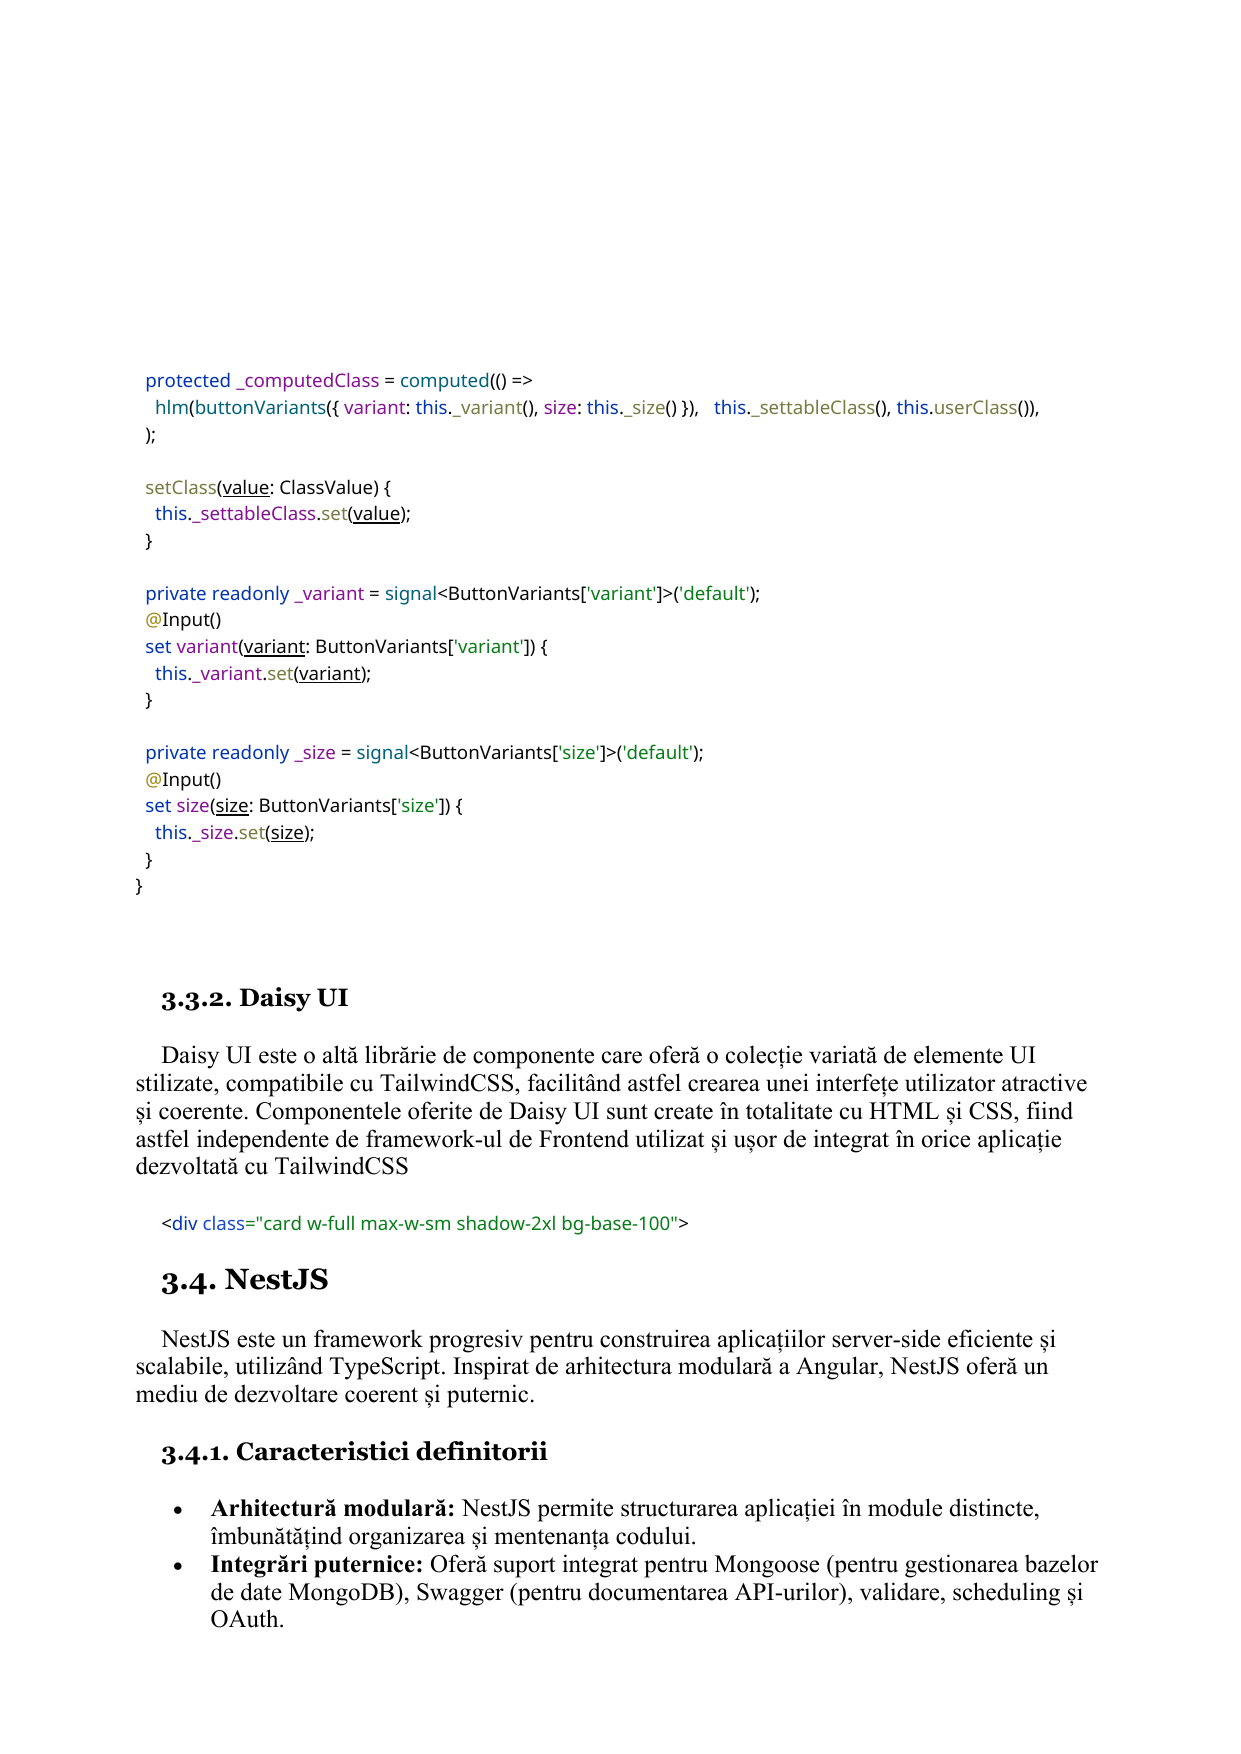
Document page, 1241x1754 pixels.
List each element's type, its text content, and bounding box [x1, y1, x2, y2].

text this._variant.set(variant); [135, 659, 1105, 685]
text set size(size: ButtonVariants['size']) { [135, 792, 1105, 818]
text this._size.set(size); [135, 818, 1105, 845]
text set variant(variant: ButtonVariants['variant']) { [135, 632, 1105, 659]
text protected _computedClass = computed(() => [135, 367, 1105, 393]
list Integrări puternice: Oferă suport integrat pentru Mongoose (pentru gestionarea bazelor de date MongoDB), Swagger (pentru documentarea API-urilor), validare, scheduling și OAuth. [173, 1550, 1105, 1633]
text NestJS este un framework progresiv pentru construirea aplicațiilor server-side eficiente și scalabile, utilizând TypeScript. Inspirat de arhitectura modulară a Angular, NestJS oferă un mediu de dezvoltare coerent și puternic. [135, 1325, 1105, 1408]
text } [135, 685, 1105, 712]
text @Input() [135, 606, 1105, 632]
text ); [135, 420, 1105, 446]
list Arhitectură modulară: NestJS permite structurarea aplicației în module distincte, îmbunătățind organizarea și mentenanța codului. [173, 1494, 1105, 1550]
text this._settableClass.set(value); [135, 499, 1105, 526]
subtitle 3.4.1. Caracteristici definitorii [161, 1437, 1079, 1465]
text private readonly _variant = signal<ButtonVariants['variant']>('default'); [135, 579, 1105, 606]
text <div class="card w-full max-w-sm shadow-2xl bg-base-100"> [135, 1209, 1105, 1236]
text hlm(buttonVariants({ variant: this._variant(), size: this._size() }), this._settableClass(), this.userClass()), [135, 393, 1105, 420]
text } [135, 526, 1105, 553]
text } [135, 871, 1105, 898]
text @Input() [135, 765, 1105, 792]
text } [135, 845, 1105, 871]
text setClass(value: ClassValue) { [135, 473, 1105, 499]
text private readonly _size = signal<ButtonVariants['size']>('default'); [135, 738, 1105, 765]
subtitle 3.4. NestJS [161, 1262, 1079, 1296]
text Daisy UI este o altă librărie de componente care oferă o colecție variată de elemente UI stilizate, compatibile cu TailwindCSS, facilitând astfel crearea unei interfețe utilizator atractive și coerente. Componentele oferite de Daisy UI sunt create în totalitate cu HTML și CSS, fiind astfel independente de framework-ul de Frontend utilizat și ușor de integrat în orice aplicație dezvoltată cu TailwindCSS [135, 1042, 1105, 1180]
subtitle 3.3.2. Daisy UI [161, 984, 1079, 1012]
